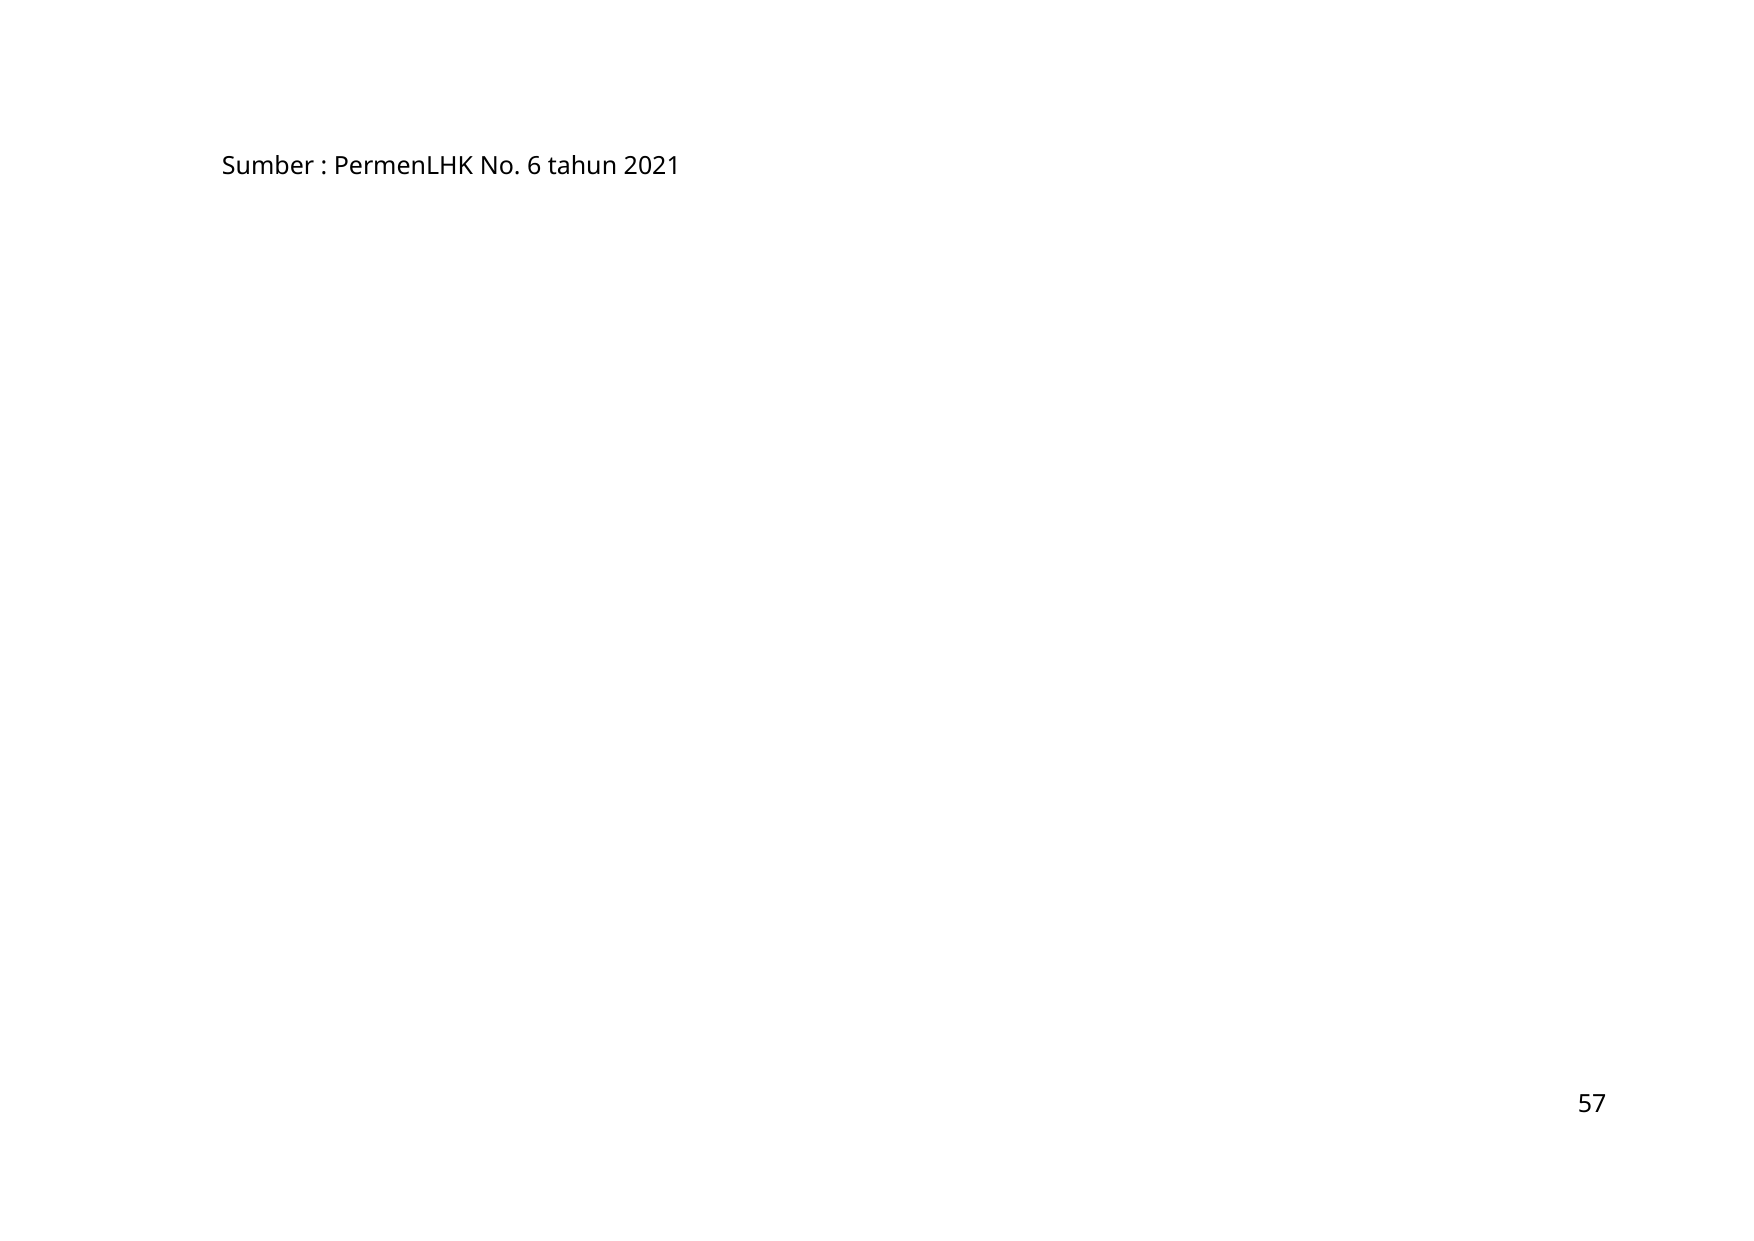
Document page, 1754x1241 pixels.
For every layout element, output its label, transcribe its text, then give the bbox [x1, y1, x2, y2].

text Sumber : PermenLHK No. 6 tahun 2021 [222, 148, 1606, 182]
